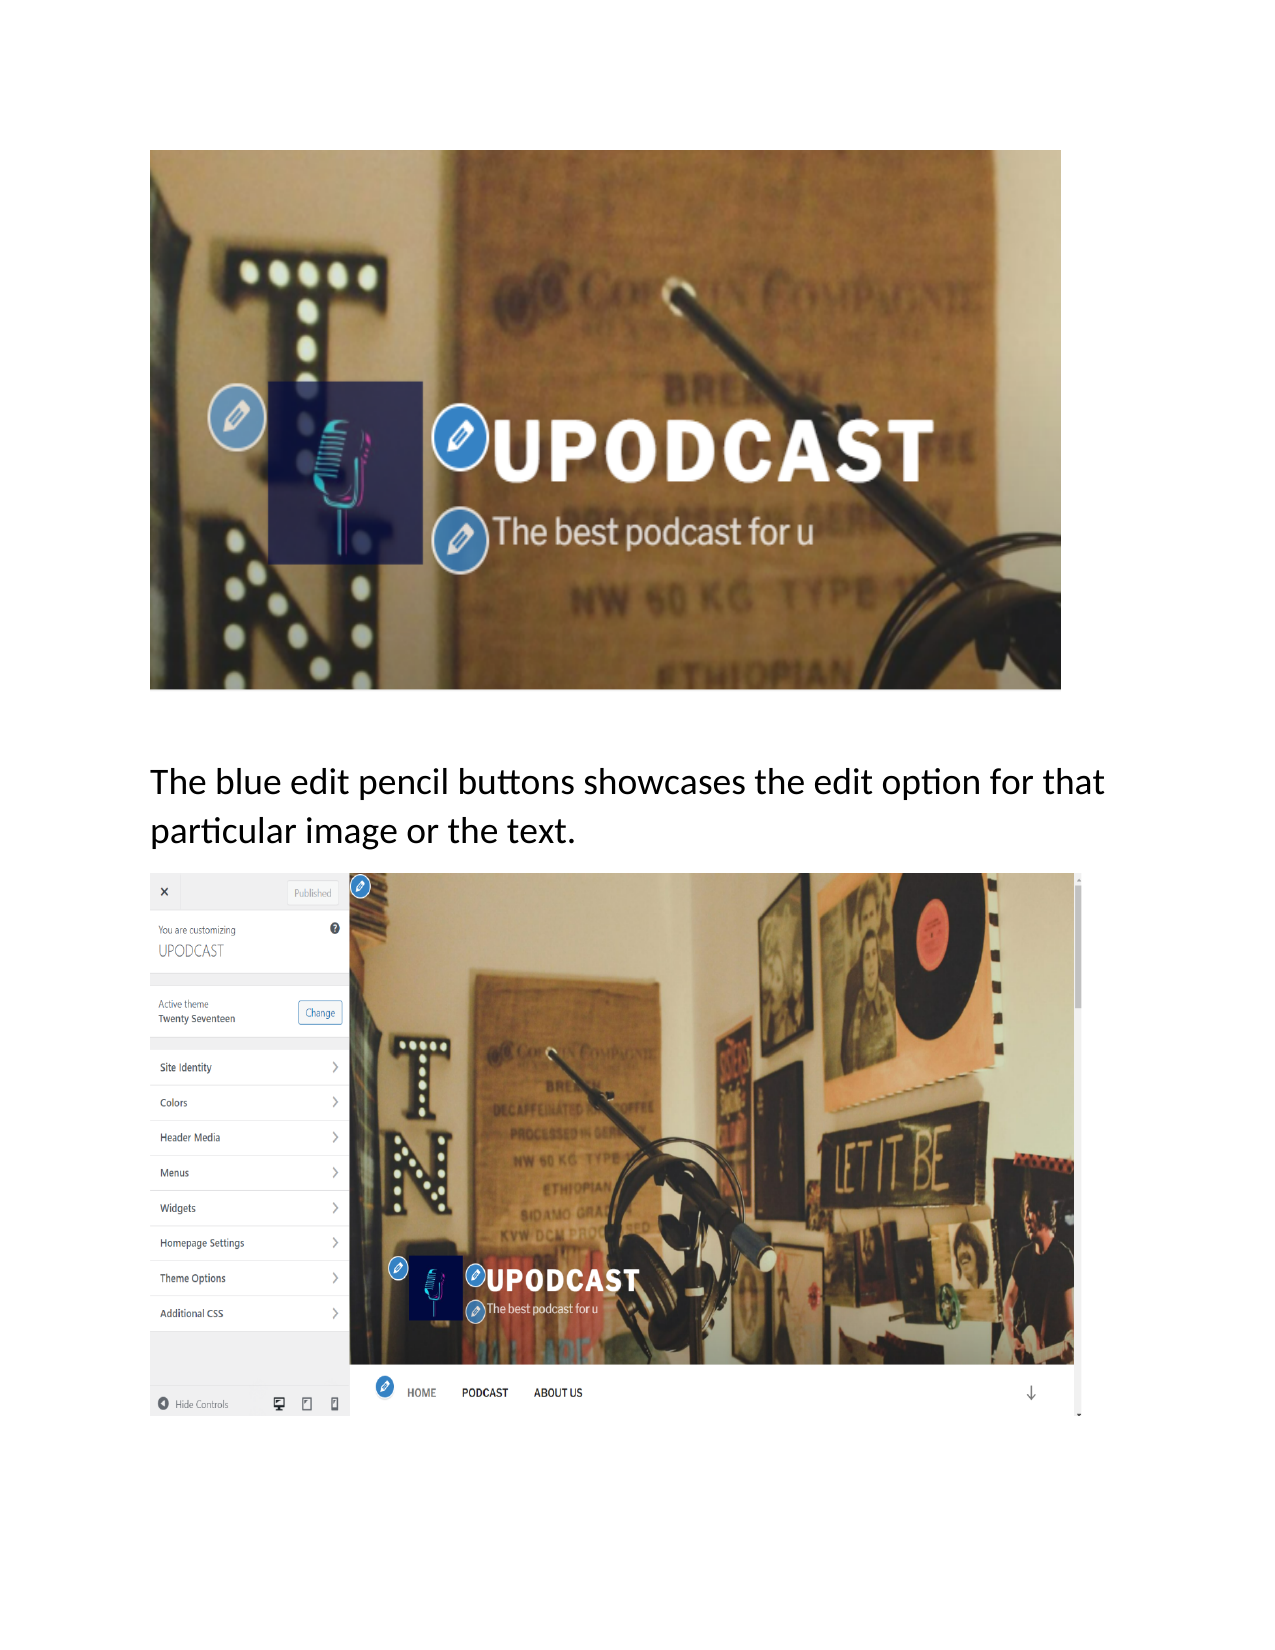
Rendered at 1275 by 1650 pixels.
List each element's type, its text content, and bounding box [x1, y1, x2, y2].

picture [150, 150, 1061, 693]
picture [150, 873, 1082, 1416]
text The blue edit pencil buttons showcases the edit option for that particular image or the text. [150, 758, 1125, 853]
